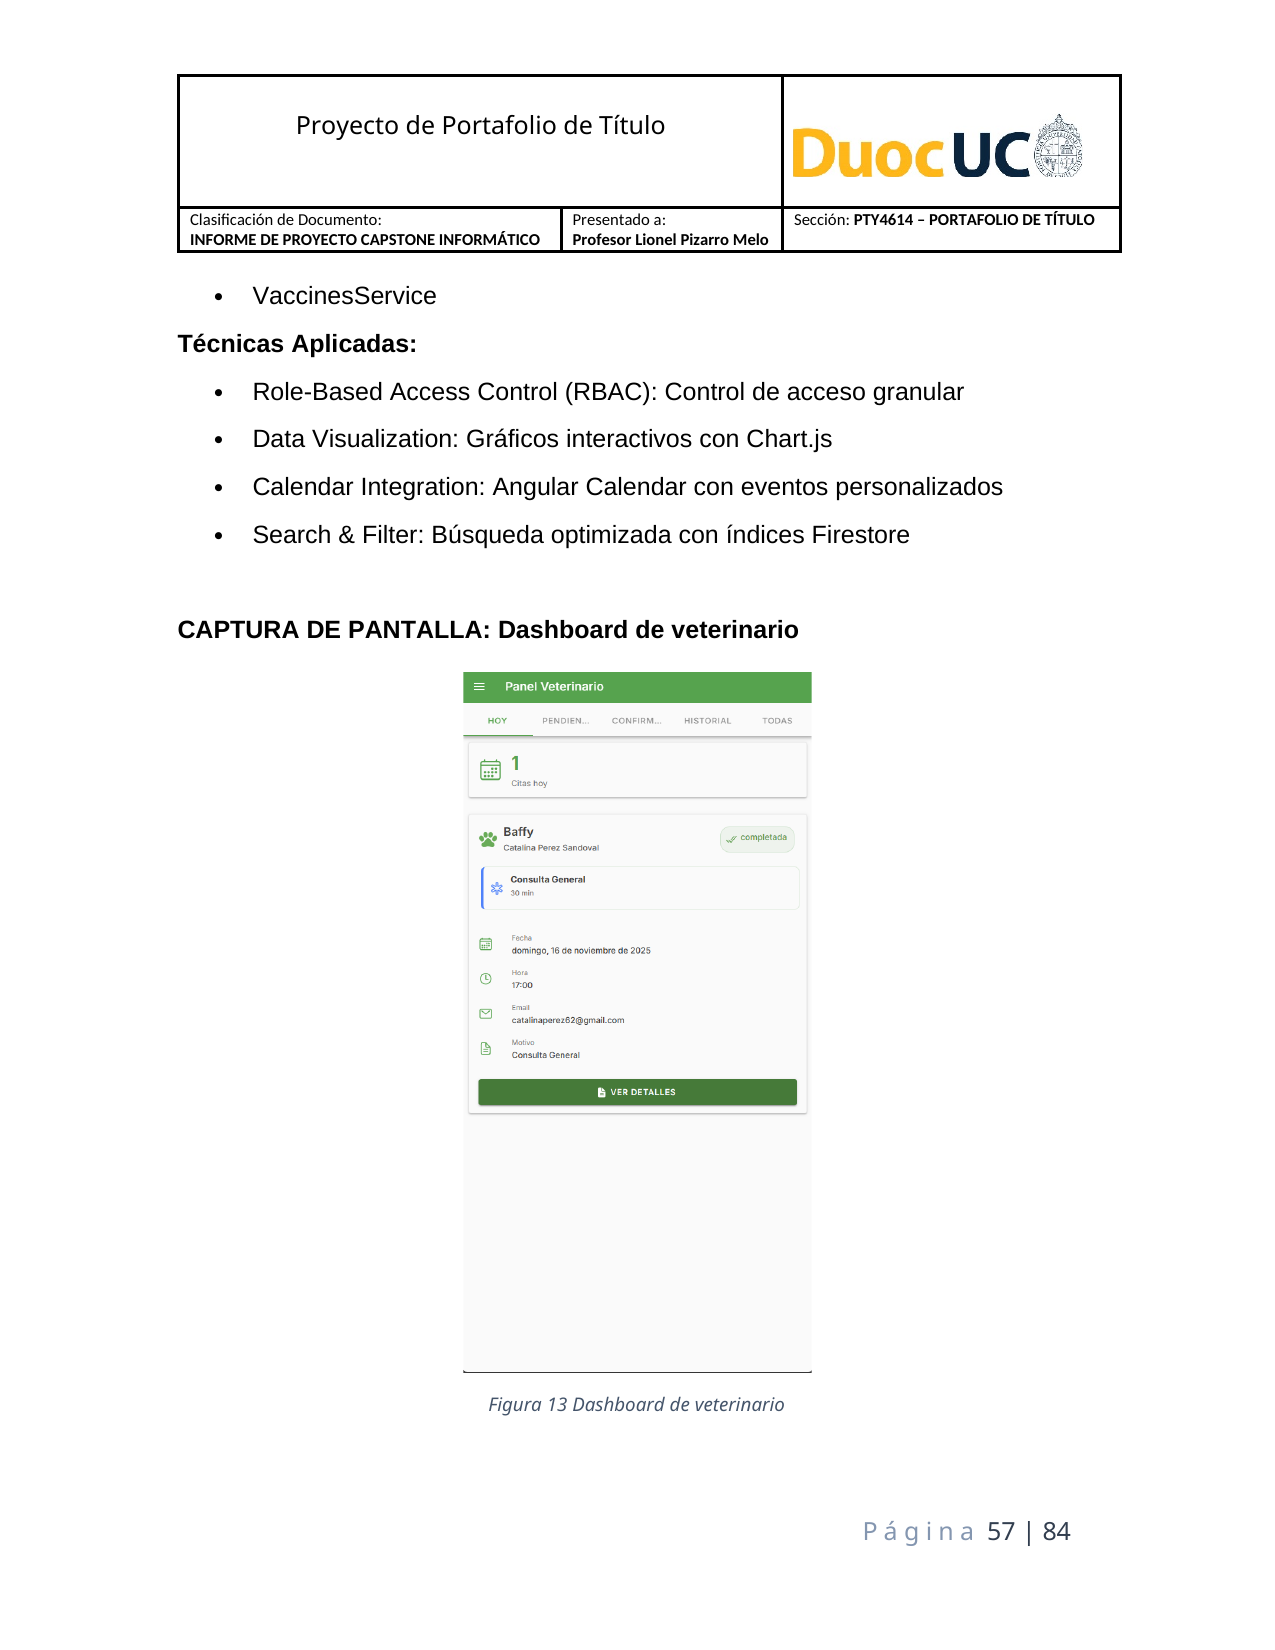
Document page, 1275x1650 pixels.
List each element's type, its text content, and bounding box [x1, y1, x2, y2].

text CAPTURA DE PANTALLA: Dashboard de veterinario [177, 615, 1098, 644]
list VaccinesService [215, 281, 1098, 310]
list Data Visualization: Gráficos interactivos con Chart.js [215, 424, 1098, 453]
picture [791, 113, 1083, 176]
text Figura 13 Dashboard de veterinario [177, 1391, 1098, 1417]
text Técnicas Aplicadas: [177, 329, 1098, 358]
list Calendar Integration: Angular Calendar con eventos personalizados [215, 472, 1098, 501]
list Role-Based Access Control (RBAC): Control de acceso granular [215, 377, 1098, 405]
list Search & Filter: Búsqueda optimizada con índices Firestore [215, 520, 1098, 548]
picture [463, 672, 812, 1373]
